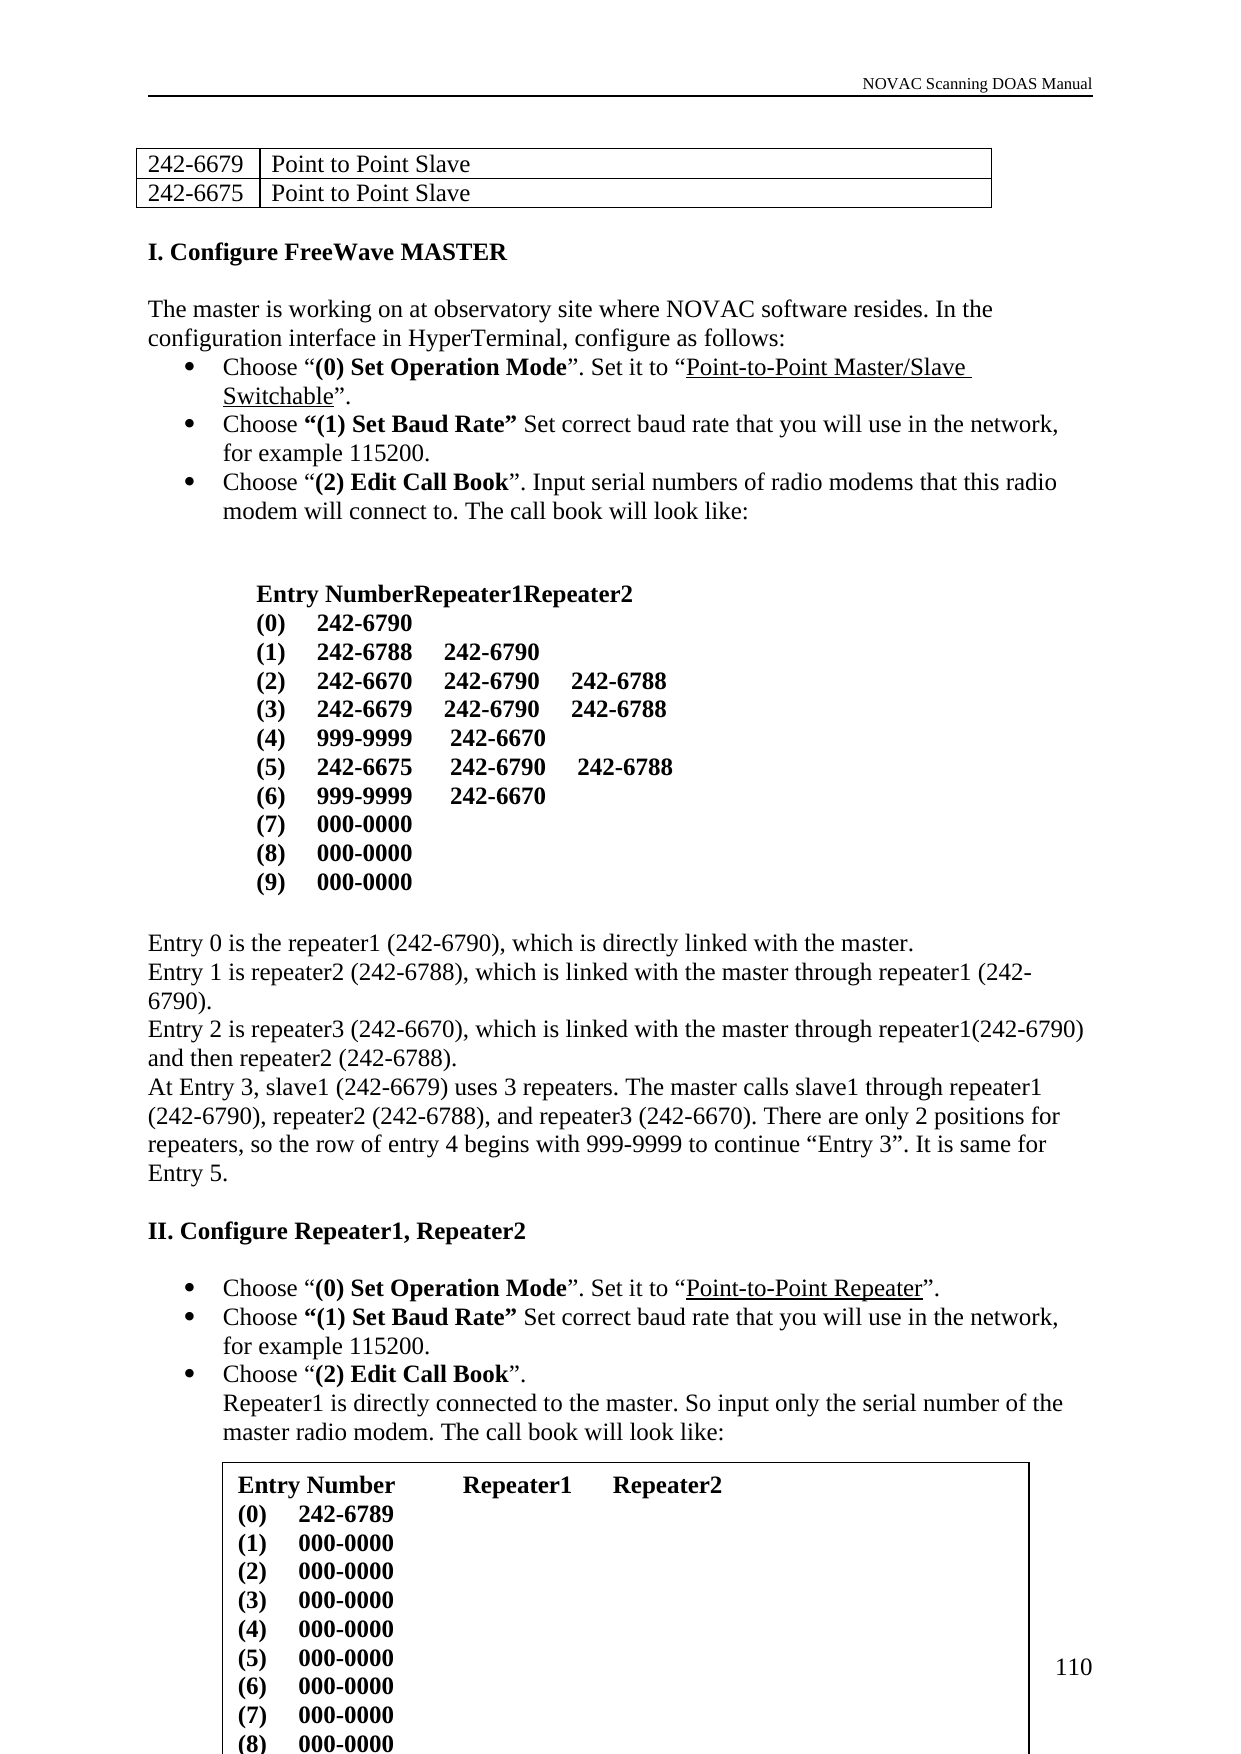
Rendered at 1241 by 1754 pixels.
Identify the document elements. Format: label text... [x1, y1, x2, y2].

text II. Configure Repeater1, Repeater2 [148, 1216, 1093, 1244]
list Choose “(0) Set Operation Mode”. Set it to “Point-to-Point Master/Slave Switchable”. [185, 352, 1093, 409]
table_cell 242-6675 [137, 179, 259, 207]
list Choose “(1) Set Baud Rate” Set correct baud rate that you will use in the network, for example 115200. [185, 409, 1093, 467]
list Choose “(1) Set Baud Rate” Set correct baud rate that you will use in the network, for example 115200. [185, 1302, 1093, 1359]
text Entry 2 is repeater3 (242-6670), which is linked with the master through repeater1(242-6790) and then repeater2 (242-6788). [148, 1014, 1093, 1072]
list Choose “(0) Set Operation Mode”. Set it to “Point-to-Point Repeater”. [185, 1273, 1093, 1302]
text At Entry 3, slave1 (242-6679) uses 3 repeaters. The master calls slave1 through repeater1 (242-6790), repeater2 (242-6788), and repeater3 (242-6670). There are only 2 positions for repeaters, so the row of entry 4 begins with 999-9999 to continue “Entry 3”. It is same for Entry 5. [148, 1072, 1093, 1187]
table_cell Point to Point Slave [261, 149, 991, 177]
text Repeater1 is directly connected to the master. So input only the serial number of the master radio modem. The call book will look like: [223, 1388, 1093, 1446]
text Entry 0 is the repeater1 (242-6790), which is directly linked with the master. [148, 928, 1093, 957]
list Choose “(2) Edit Call Book”. Input serial numbers of radio modems that this radio modem will connect to. The call book will look like: [185, 467, 1093, 524]
text Entry 1 is repeater2 (242-6788), which is linked with the master through repeater1 (242-6790). [148, 957, 1093, 1014]
list Choose “(2) Edit Call Book”. [185, 1359, 1093, 1388]
text The master is working on at observatory site where NOVAC software resides. In the configuration interface in HyperTerminal, configure as follows: [148, 294, 1093, 352]
table_cell Point to Point Slave [261, 179, 991, 207]
text I. Configure FreeWave MASTER [148, 237, 1093, 266]
table_cell 242-6679 [137, 149, 259, 177]
